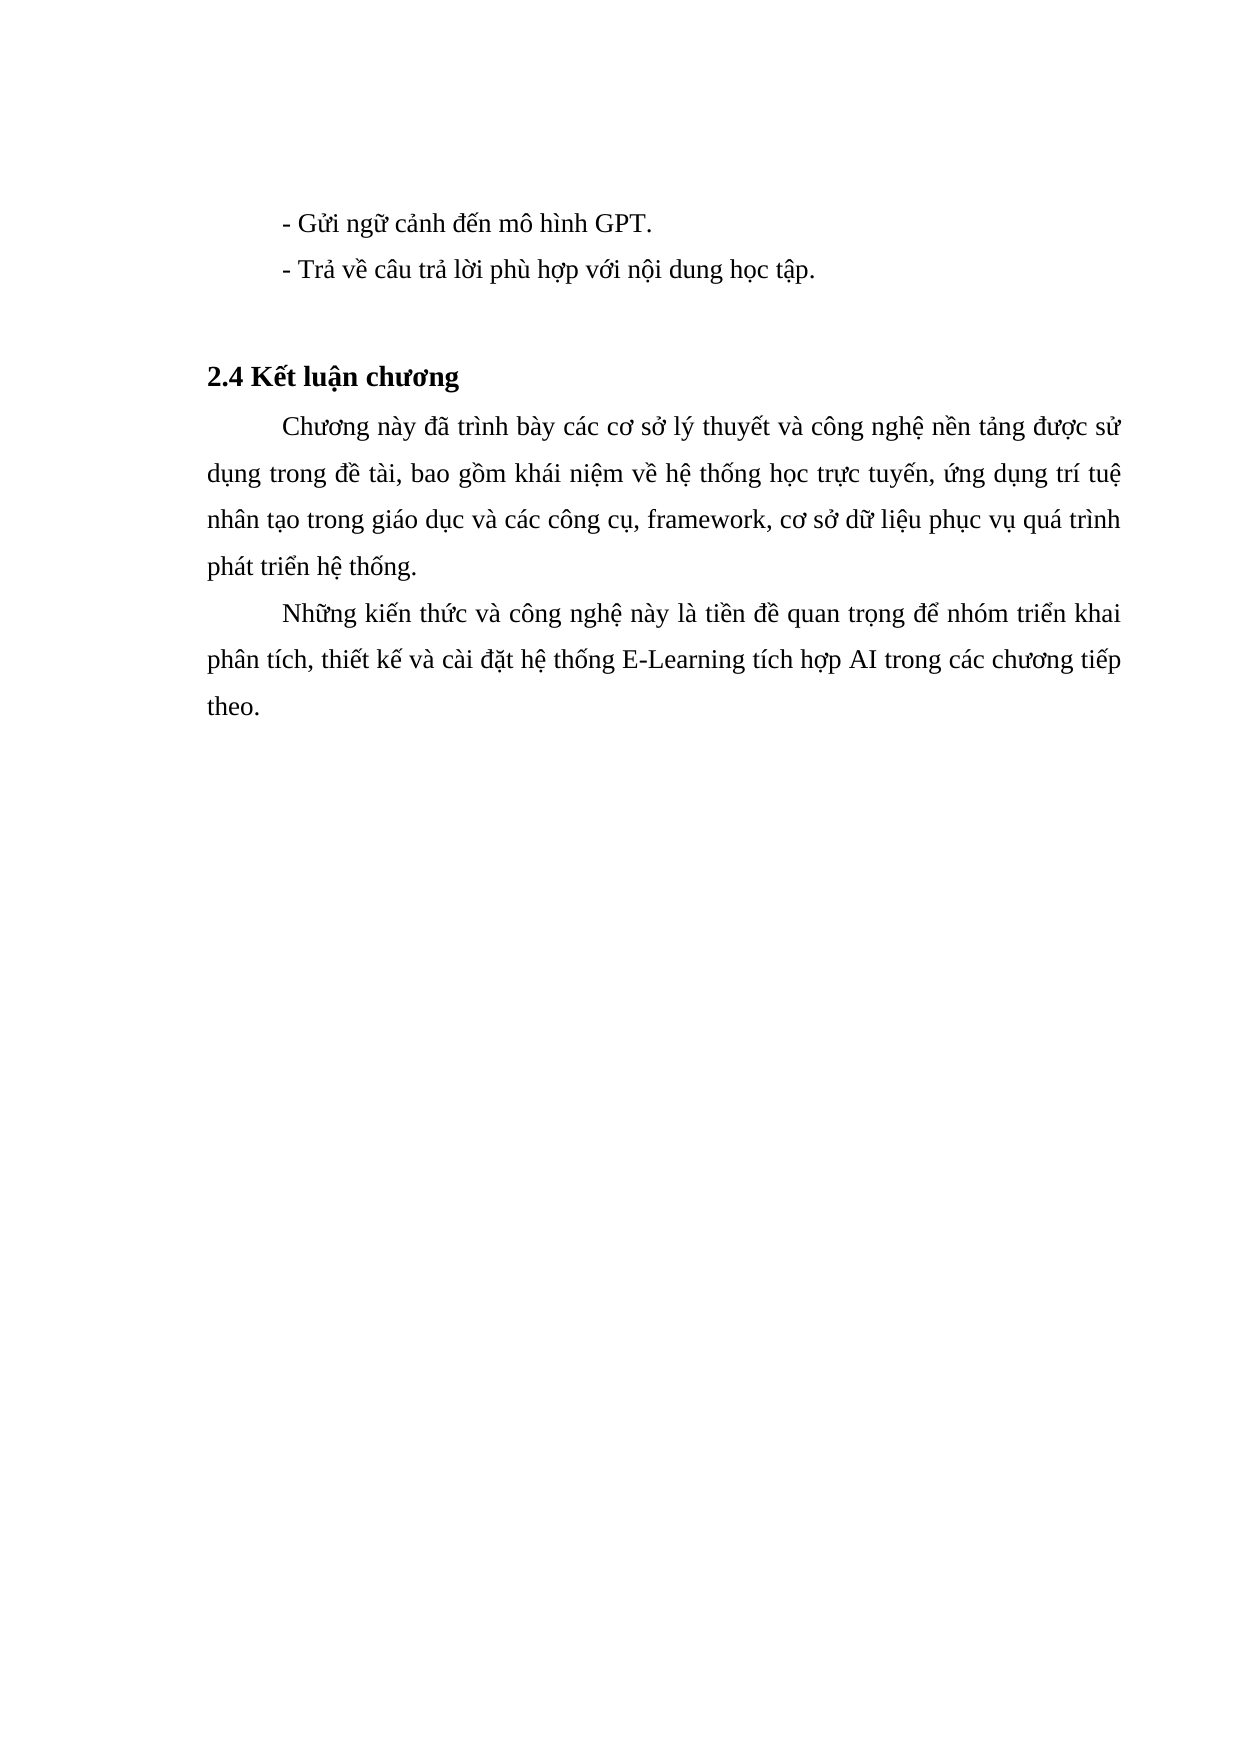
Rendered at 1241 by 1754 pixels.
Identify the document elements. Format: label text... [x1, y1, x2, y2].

list Kết luận chương [207, 359, 1122, 393]
text Chương này đã trình bày các cơ sở lý thuyết và công nghệ nền tảng được sử dụng trong đề tài, bao gồm khái niệm về hệ thống học trực tuyến, ứng dụng trí tuệ nhân tạo trong giáo dục và các công cụ, framework, cơ sở dữ liệu phục vụ quá trình phát triển hệ thống. [207, 410, 1122, 581]
text - Gửi ngữ cảnh đến mô hình GPT. [207, 207, 1122, 238]
text Những kiến thức và công nghệ này là tiền đề quan trọng để nhóm triển khai phân tích, thiết kế và cài đặt hệ thống E-Learning tích hợp AI trong các chương tiếp theo. [207, 597, 1122, 721]
text - Trả về câu trả lời phù hợp với nội dung học tập. [207, 253, 1122, 284]
